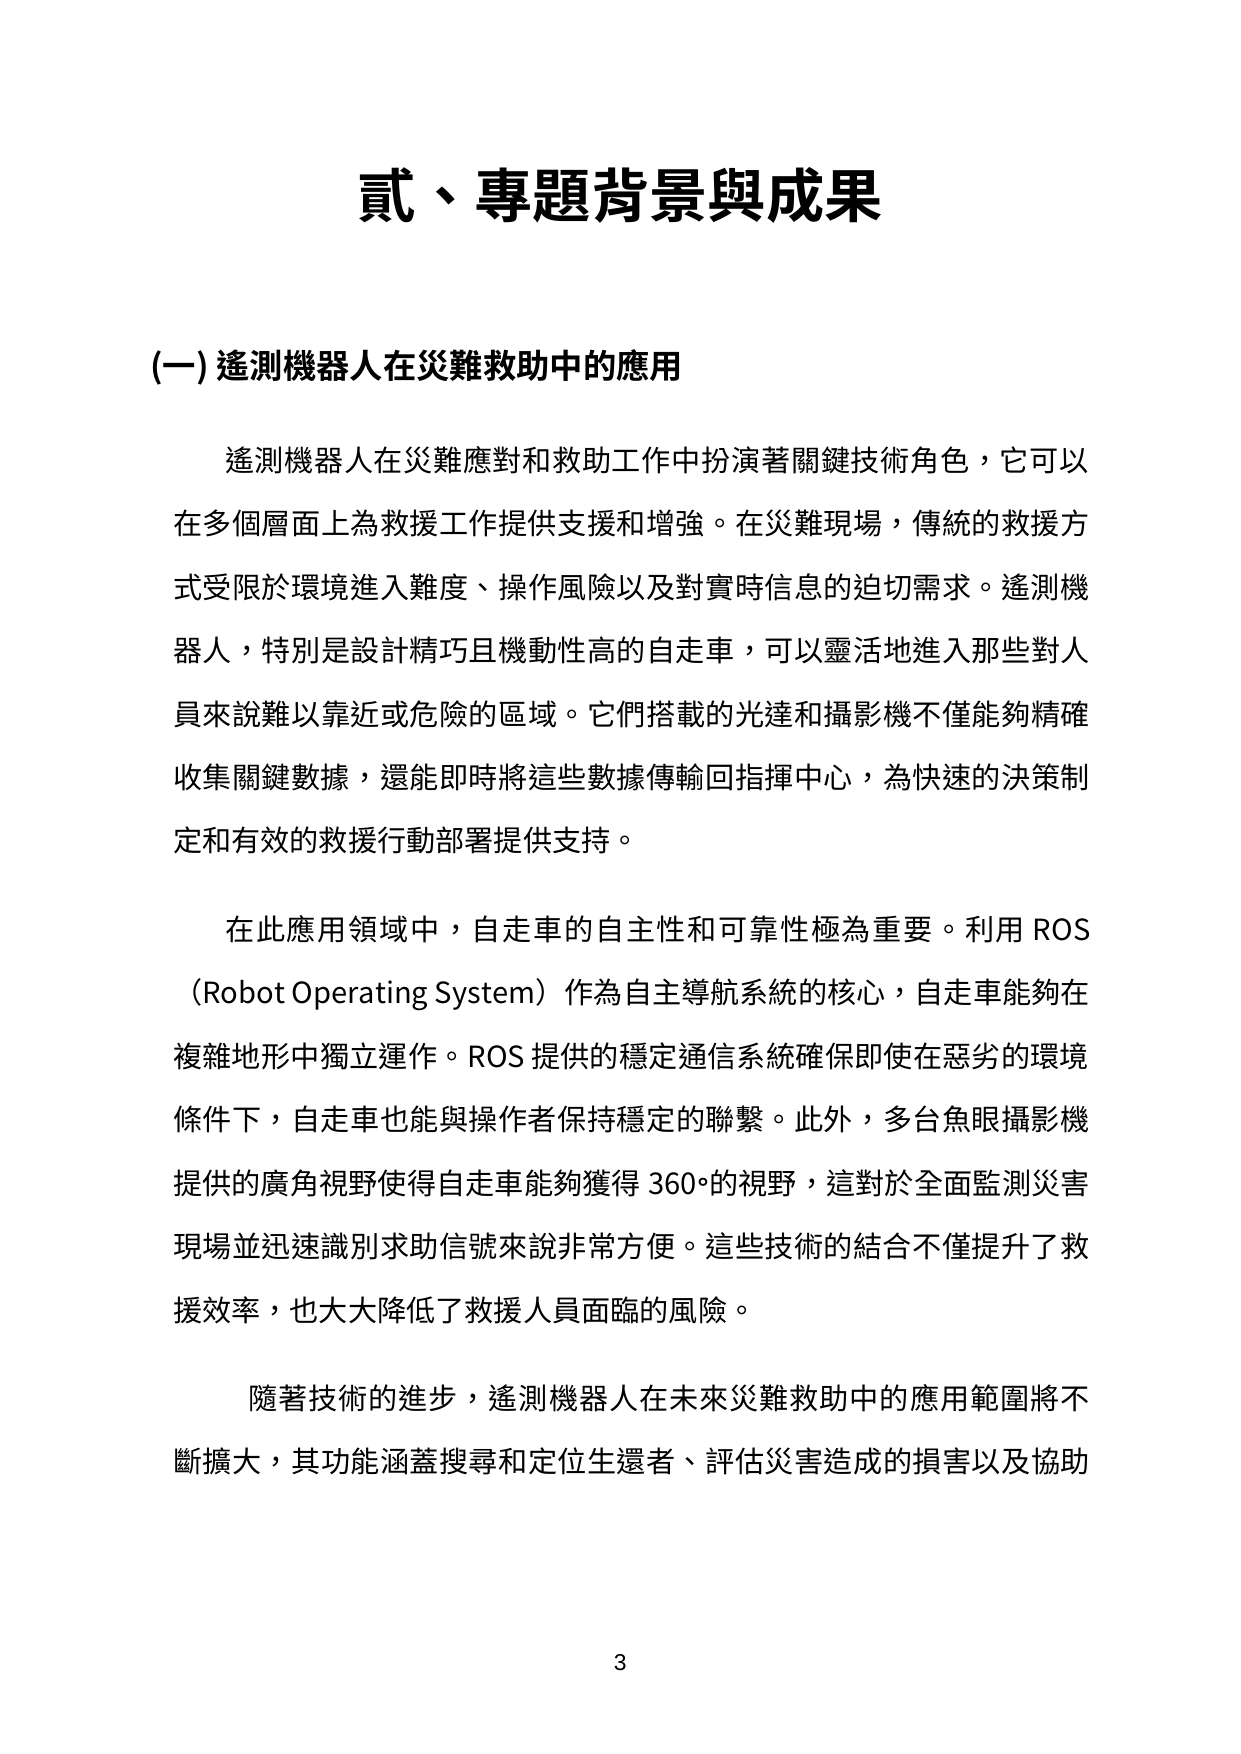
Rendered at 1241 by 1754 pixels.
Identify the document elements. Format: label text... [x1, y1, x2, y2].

text 在此應用領域中，自走車的自主性和可靠性極為重要。利用ROS（Robot Operating System）作為自主導航系統的核心，自走車能夠在複雜地形中獨立運作。ROS提供的穩定通信系統確保即使在惡劣的環境條件下，自走車也能與操作者保持穩定的聯繫。此外，多台魚眼攝影機提供的廣角視野使得自走車能夠獲得360॰的視野，這對於全面監測災害現場並迅速識別求助信號來說非常方便。這些技術的結合不僅提升了救援效率，也大大降低了救援人員面臨的風險。 [173, 906, 1090, 1329]
text 遙測機器人在災難應對和救助工作中扮演著關鍵技術角色，它可以在多個層面上為救援工作提供支援和增強。在災難現場，傳統的救援方式受限於環境進入難度、操作風險以及對實時信息的迫切需求。遙測機器人，特別是設計精巧且機動性高的自走車，可以靈活地進入那些對人員來說難以靠近或危險的區域。它們搭載的光達和攝影機不僅能夠精確收集關鍵數據，還能即時將這些數據傳輸回指揮中心，為快速的決策制定和有效的救援行動部署提供支持。 [173, 437, 1090, 860]
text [173, 1376, 1090, 1481]
text (一) 遙測機器人在災難救助中的應用 [150, 340, 1090, 388]
text 貳、專題背景與成果 [150, 150, 1090, 234]
